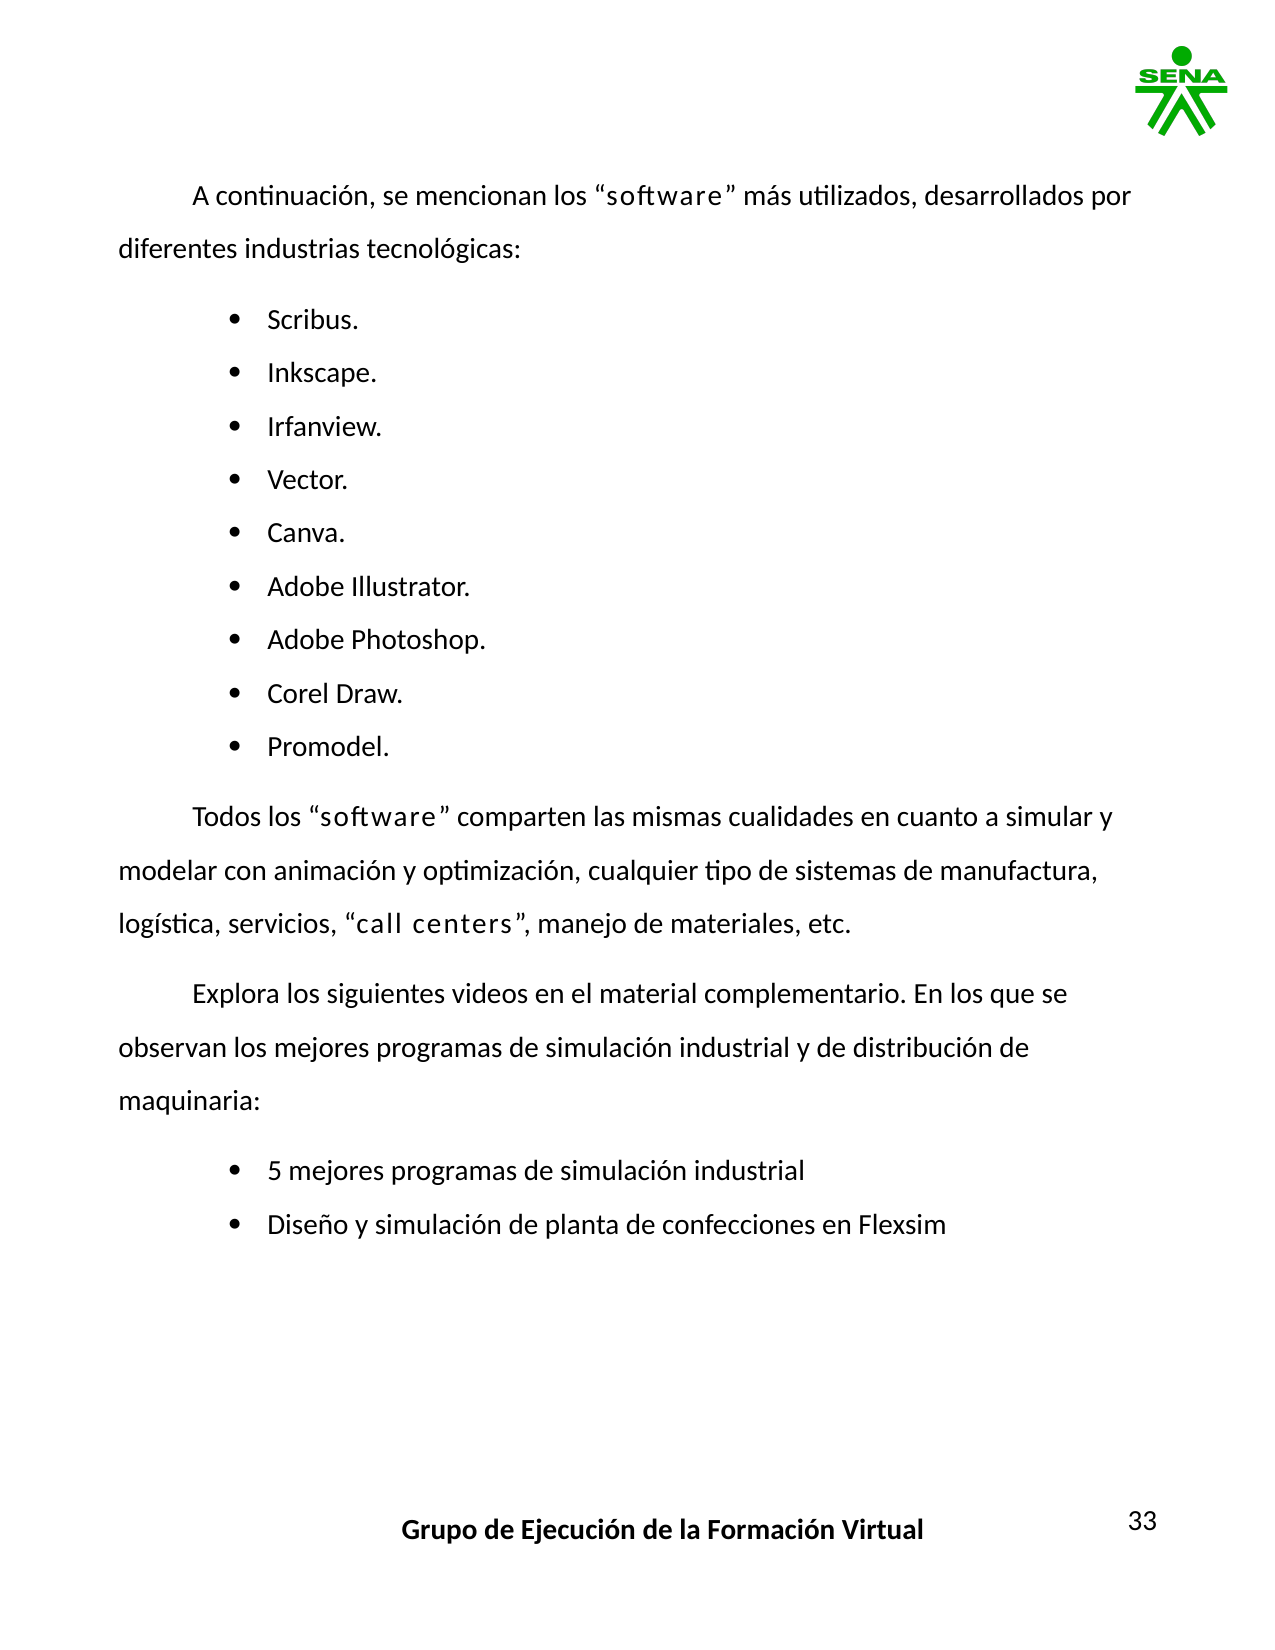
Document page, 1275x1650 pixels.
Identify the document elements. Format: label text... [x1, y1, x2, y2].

list Scribus. [229, 301, 1157, 336]
list Promodel. [229, 728, 1157, 764]
list Inkscape. [229, 354, 1157, 390]
text Todos los “software” comparten las mismas cualidades en cuanto a simular y modelar con animación y optimización, cualquier tipo de sistemas de manufactura, logística, servicios, “call centers”, manejo de materiales, etc. [118, 798, 1157, 941]
picture [1135, 46, 1228, 136]
list Diseño y simulación de planta de confecciones en Flexsim [229, 1206, 1157, 1241]
list Adobe Illustrator. [229, 568, 1157, 603]
text Explora los siguientes videos en el material complementario. En los que se observan los mejores programas de simulación industrial y de distribución de maquinaria: [118, 975, 1157, 1118]
list Irfanview. [229, 408, 1157, 443]
list Corel Draw. [229, 675, 1157, 710]
text A continuación, se mencionan los “software” más utilizados, desarrollados por diferentes industrias tecnológicas: [118, 177, 1157, 266]
list Vector. [229, 461, 1157, 497]
list Adobe Photoshop. [229, 621, 1157, 657]
list 5 mejores programas de simulación industrial [229, 1152, 1157, 1188]
list Canva. [229, 514, 1157, 550]
